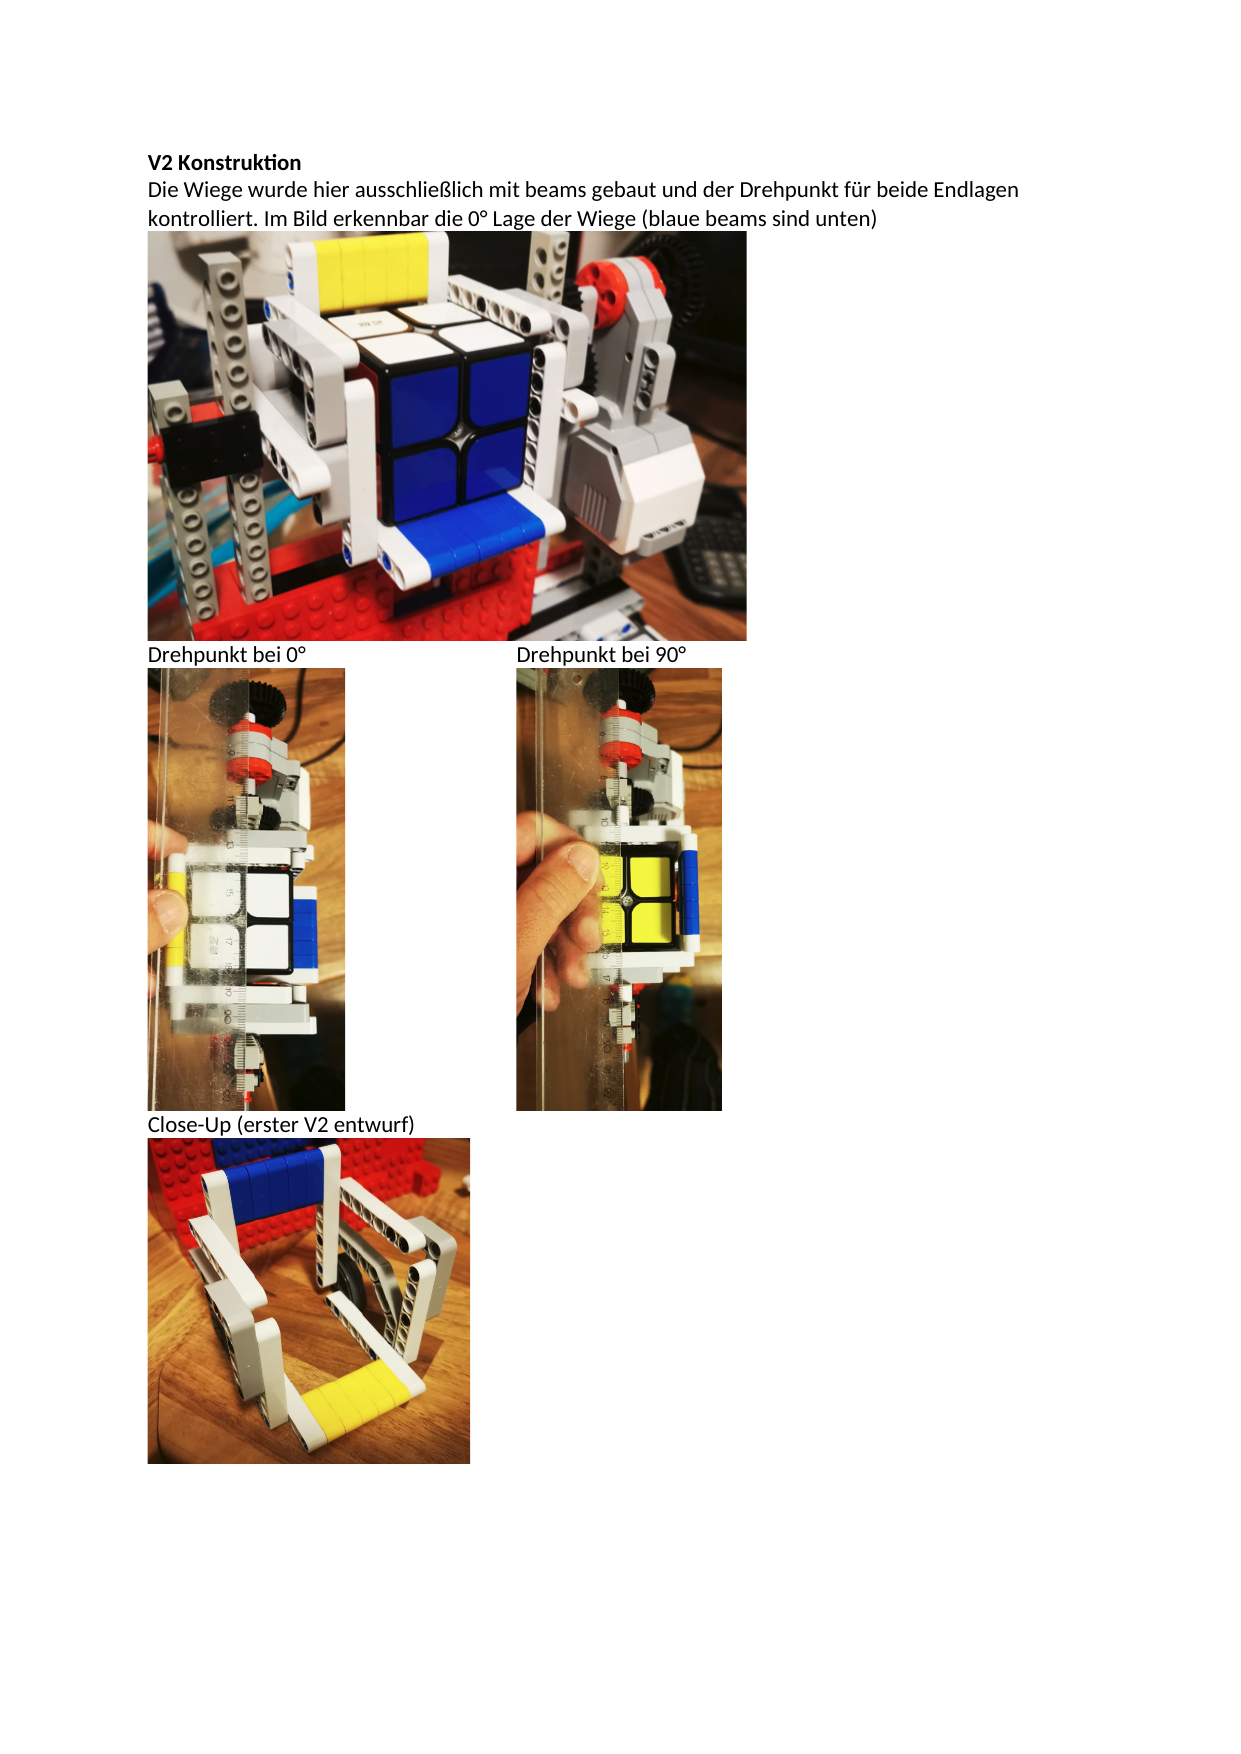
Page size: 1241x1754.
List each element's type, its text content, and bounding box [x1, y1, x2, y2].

text Drehpunkt bei 0° Drehpunkt bei 90° [148, 641, 1093, 669]
picture [147, 668, 346, 1111]
picture [147, 1138, 470, 1464]
picture [147, 231, 747, 641]
text Close-Up (erster V2 entwurf) [148, 1110, 1093, 1138]
text V2 Konstruktion [148, 148, 1093, 176]
text Die Wiege wurde hier ausschließlich mit beams gebaut und der Drehpunkt für beide Endlagen kontrolliert. Im Bild erkennbar die 0° Lage der Wiege (blaue beams sind unten) [148, 176, 1093, 232]
picture [516, 668, 722, 1111]
